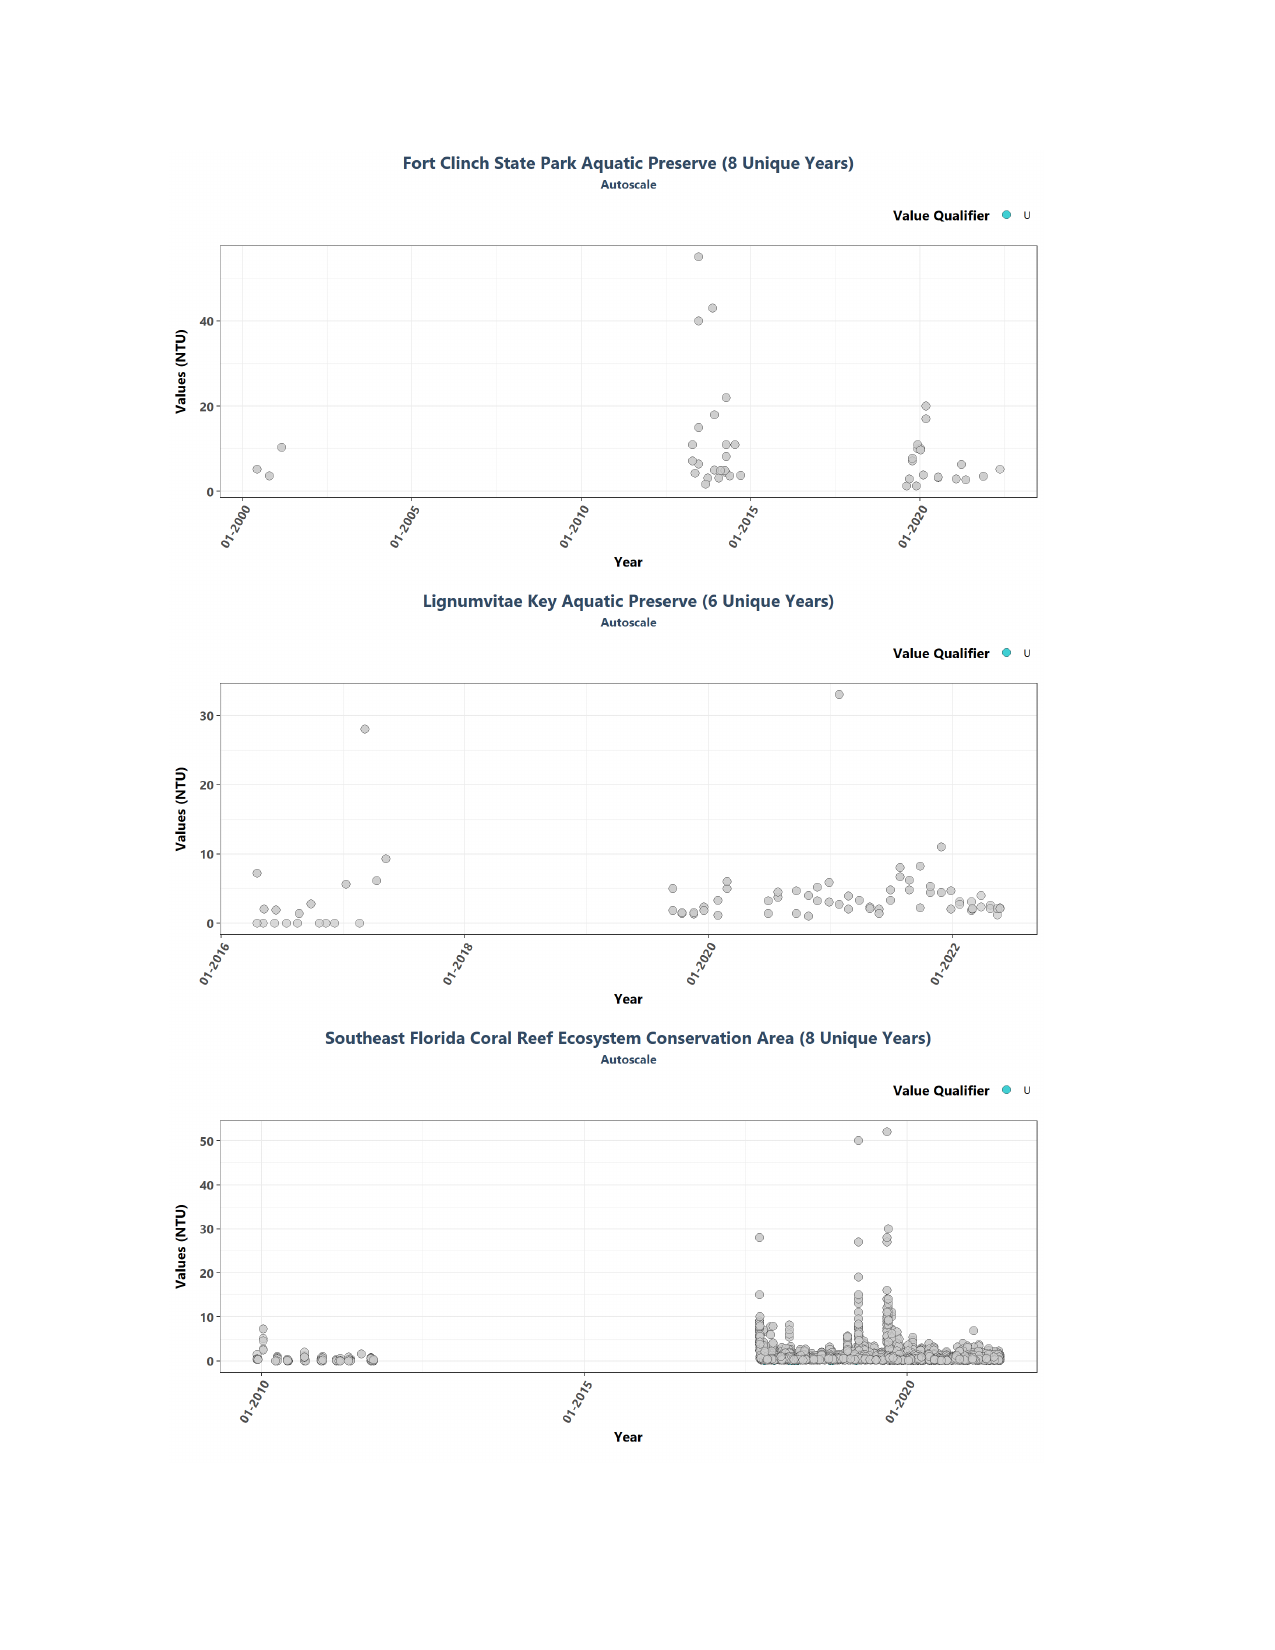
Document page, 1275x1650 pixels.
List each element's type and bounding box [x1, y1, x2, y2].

picture [168, 150, 1044, 1463]
